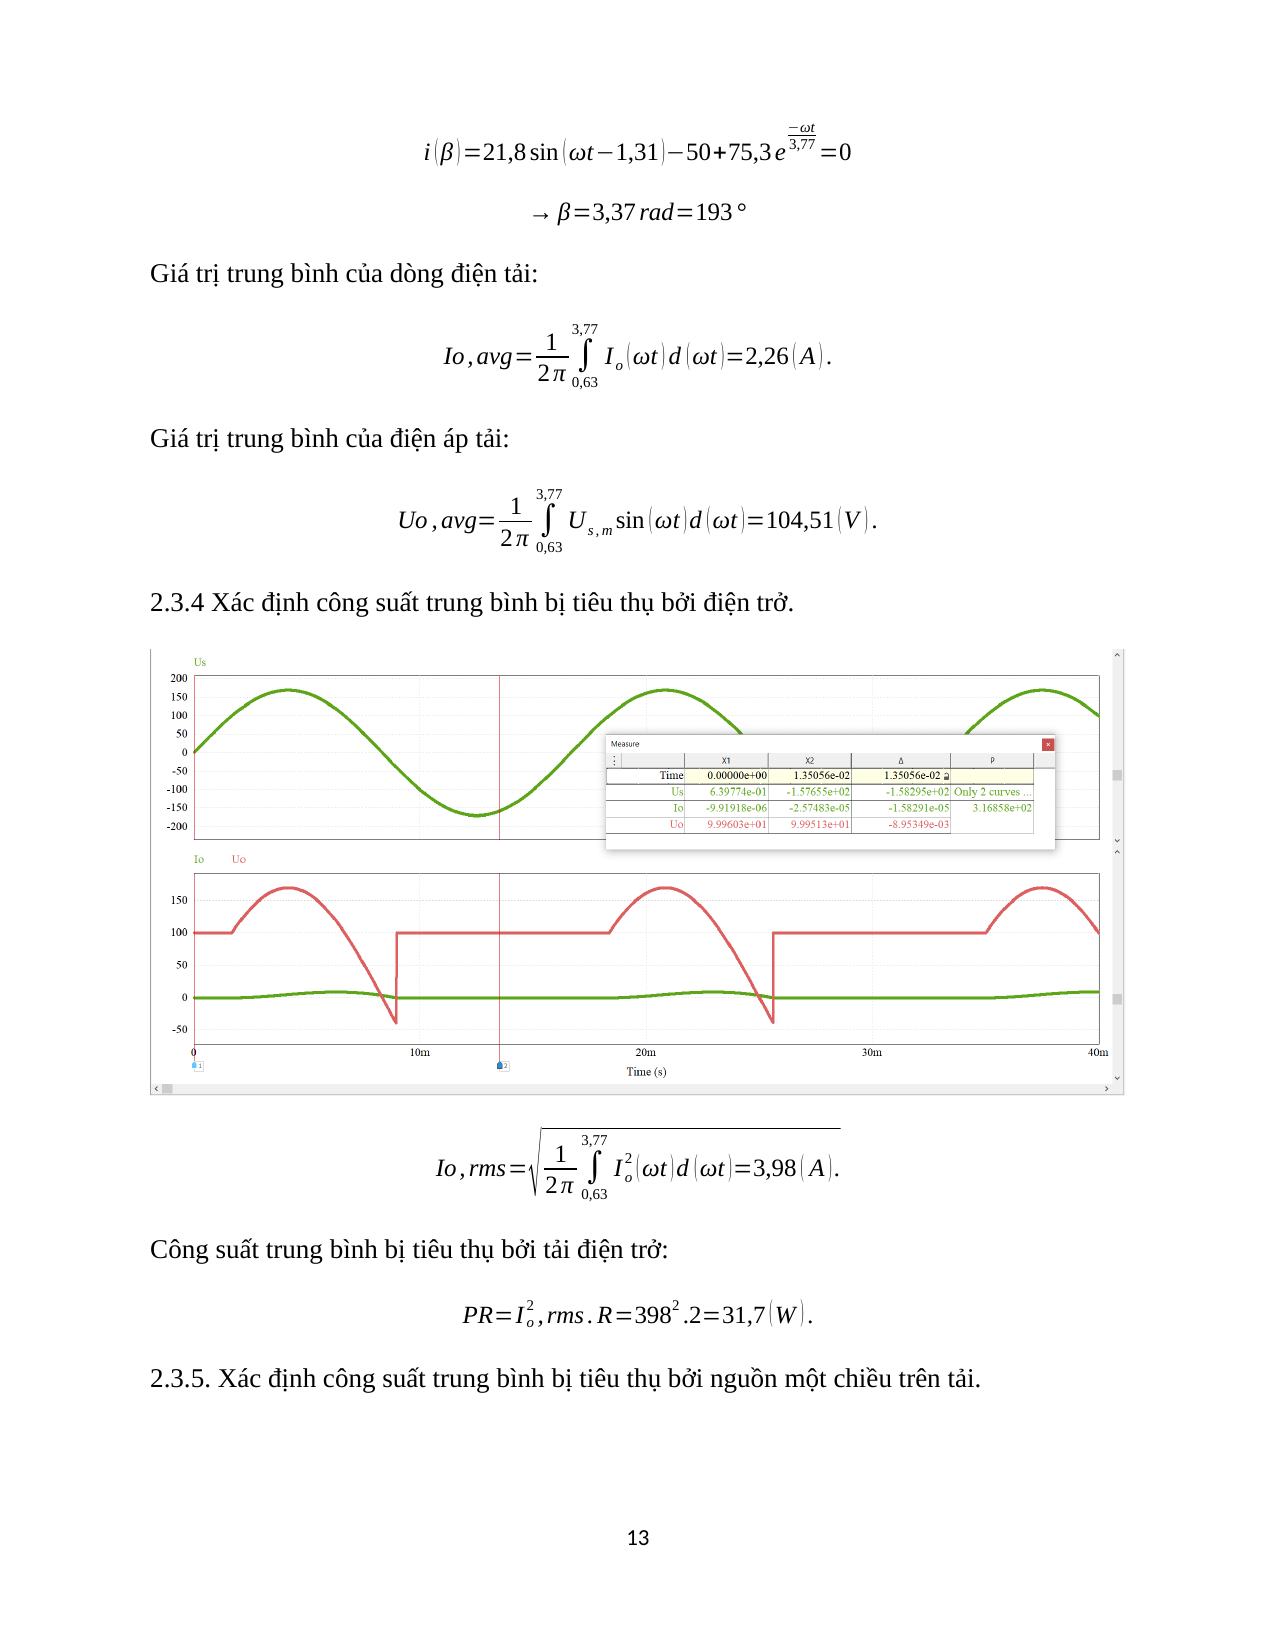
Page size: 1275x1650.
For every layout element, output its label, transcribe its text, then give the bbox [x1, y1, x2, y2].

picture [150, 649, 1125, 1096]
text 2.3.5. Xác định công suất trung bình bị tiêu thụ bởi nguồn một chiều trên tải. [150, 1362, 1125, 1393]
text 2.3.4 Xác định công suất trung bình bị tiêu thụ bởi điện trở. [150, 586, 1125, 617]
text Giá trị trung bình của dòng điện tải: [150, 257, 1125, 288]
text Giá trị trung bình của điện áp tải: [150, 422, 1125, 453]
text Công suất trung bình bị tiêu thụ bởi tải điện trở: [150, 1233, 1125, 1264]
